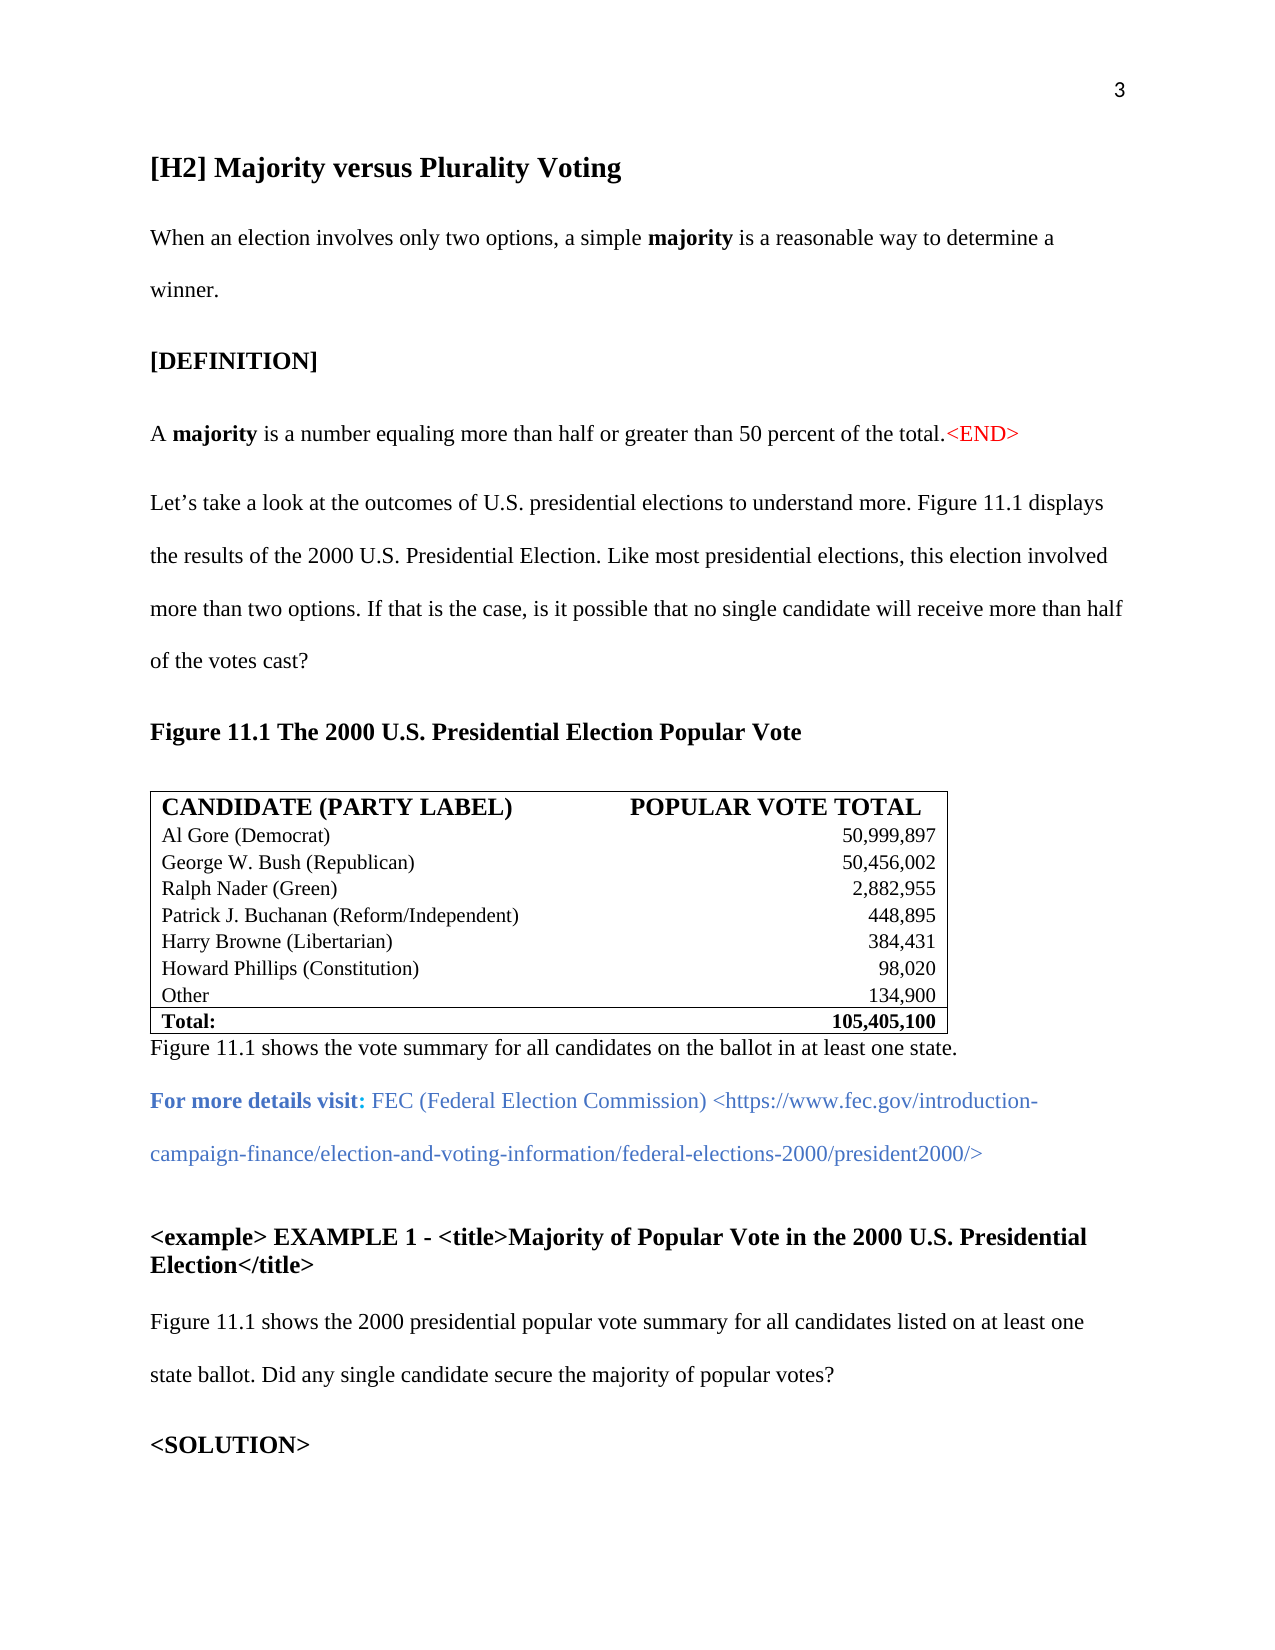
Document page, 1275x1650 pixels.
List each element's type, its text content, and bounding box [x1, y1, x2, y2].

text [DEFINITION] [150, 346, 1125, 374]
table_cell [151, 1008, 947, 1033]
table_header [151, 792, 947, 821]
text Figure 11.1 The 2000 U.S. Presidential Election Popular Vote [150, 717, 1125, 746]
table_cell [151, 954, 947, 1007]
subtitle <example> EXAMPLE 1 - <title>Majority of Popular Vote in the 2000 U.S. Presidential Election</title> [150, 1222, 1125, 1279]
text Figure 11.1 shows the vote summary for all candidates on the ballot in at least one state. For more details visit: FEC (Federal Election Commission) <https://www.fec.gov/introduction-campaign-finance/election-and-voting-information/federal-elections-2000/president2000/> [150, 1034, 1125, 1166]
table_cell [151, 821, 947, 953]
text When an election involves only two options, a simple majority is a reasonable way to determine a winner. [150, 224, 1125, 303]
text A majority is a number equaling more than half or greater than 50 percent of the total.<END> [150, 420, 1125, 446]
text Let’s take a look at the outcomes of U.S. presidential elections to understand more. Figure 11.1 displays the results of the 2000 U.S. Presidential Election. Like most presidential elections, this election involved more than two options. If that is the case, is it possible that no single candidate will receive more than half of the votes cast? [150, 489, 1125, 674]
subtitle [H2] Majority versus Plurality Voting [150, 150, 1125, 183]
text <SOLUTION> [150, 1430, 1125, 1459]
text Figure 11.1 shows the 2000 presidential popular vote summary for all candidates listed on at least one state ballot. Did any single candidate secure the majority of popular votes? [150, 1308, 1125, 1387]
